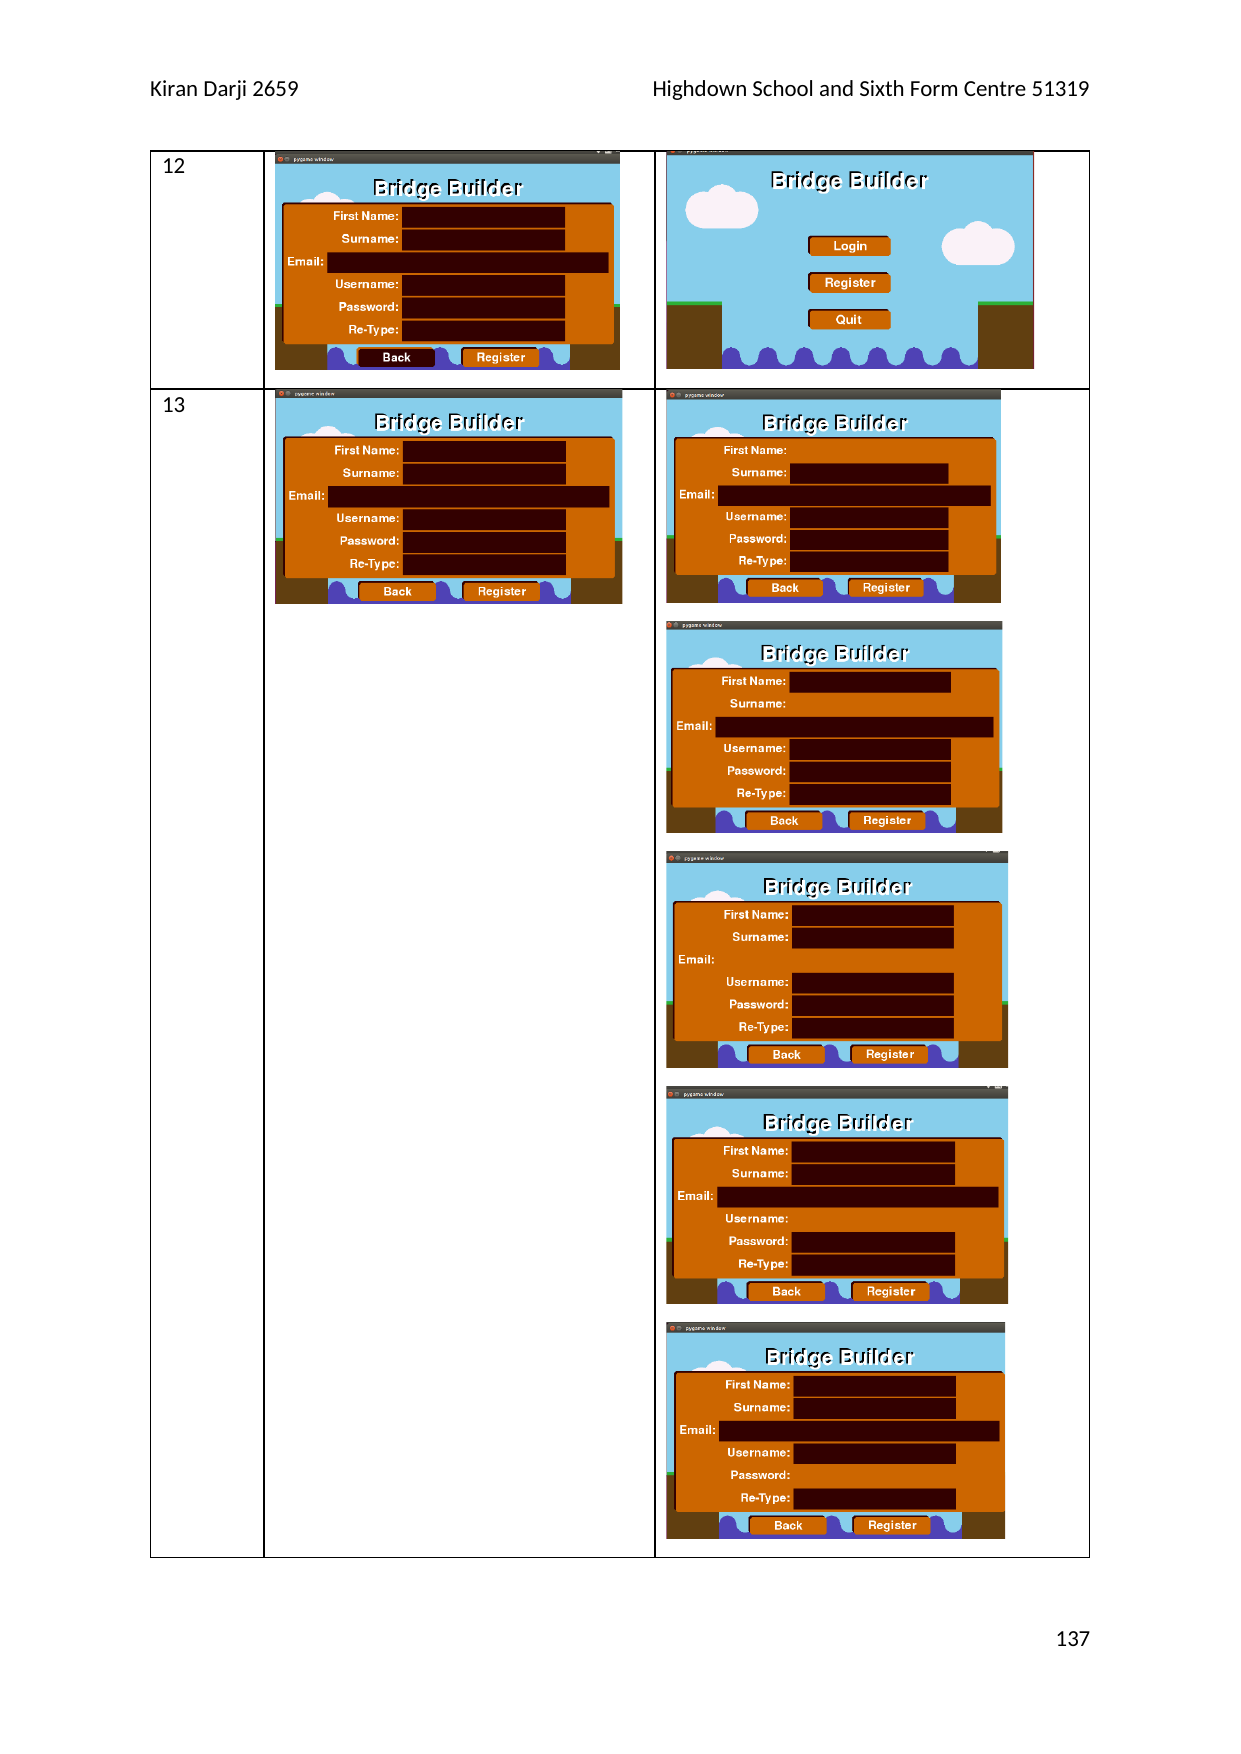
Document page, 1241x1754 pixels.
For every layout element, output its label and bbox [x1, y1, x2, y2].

picture [666, 1086, 1009, 1304]
picture [666, 851, 1009, 1068]
picture [275, 389, 623, 604]
picture [666, 389, 1001, 603]
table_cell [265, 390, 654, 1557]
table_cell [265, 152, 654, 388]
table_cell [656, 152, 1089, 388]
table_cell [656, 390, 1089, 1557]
picture [666, 1322, 1006, 1539]
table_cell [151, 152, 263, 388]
picture [666, 151, 1035, 369]
picture [666, 621, 1003, 833]
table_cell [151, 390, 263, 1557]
picture [275, 151, 620, 370]
